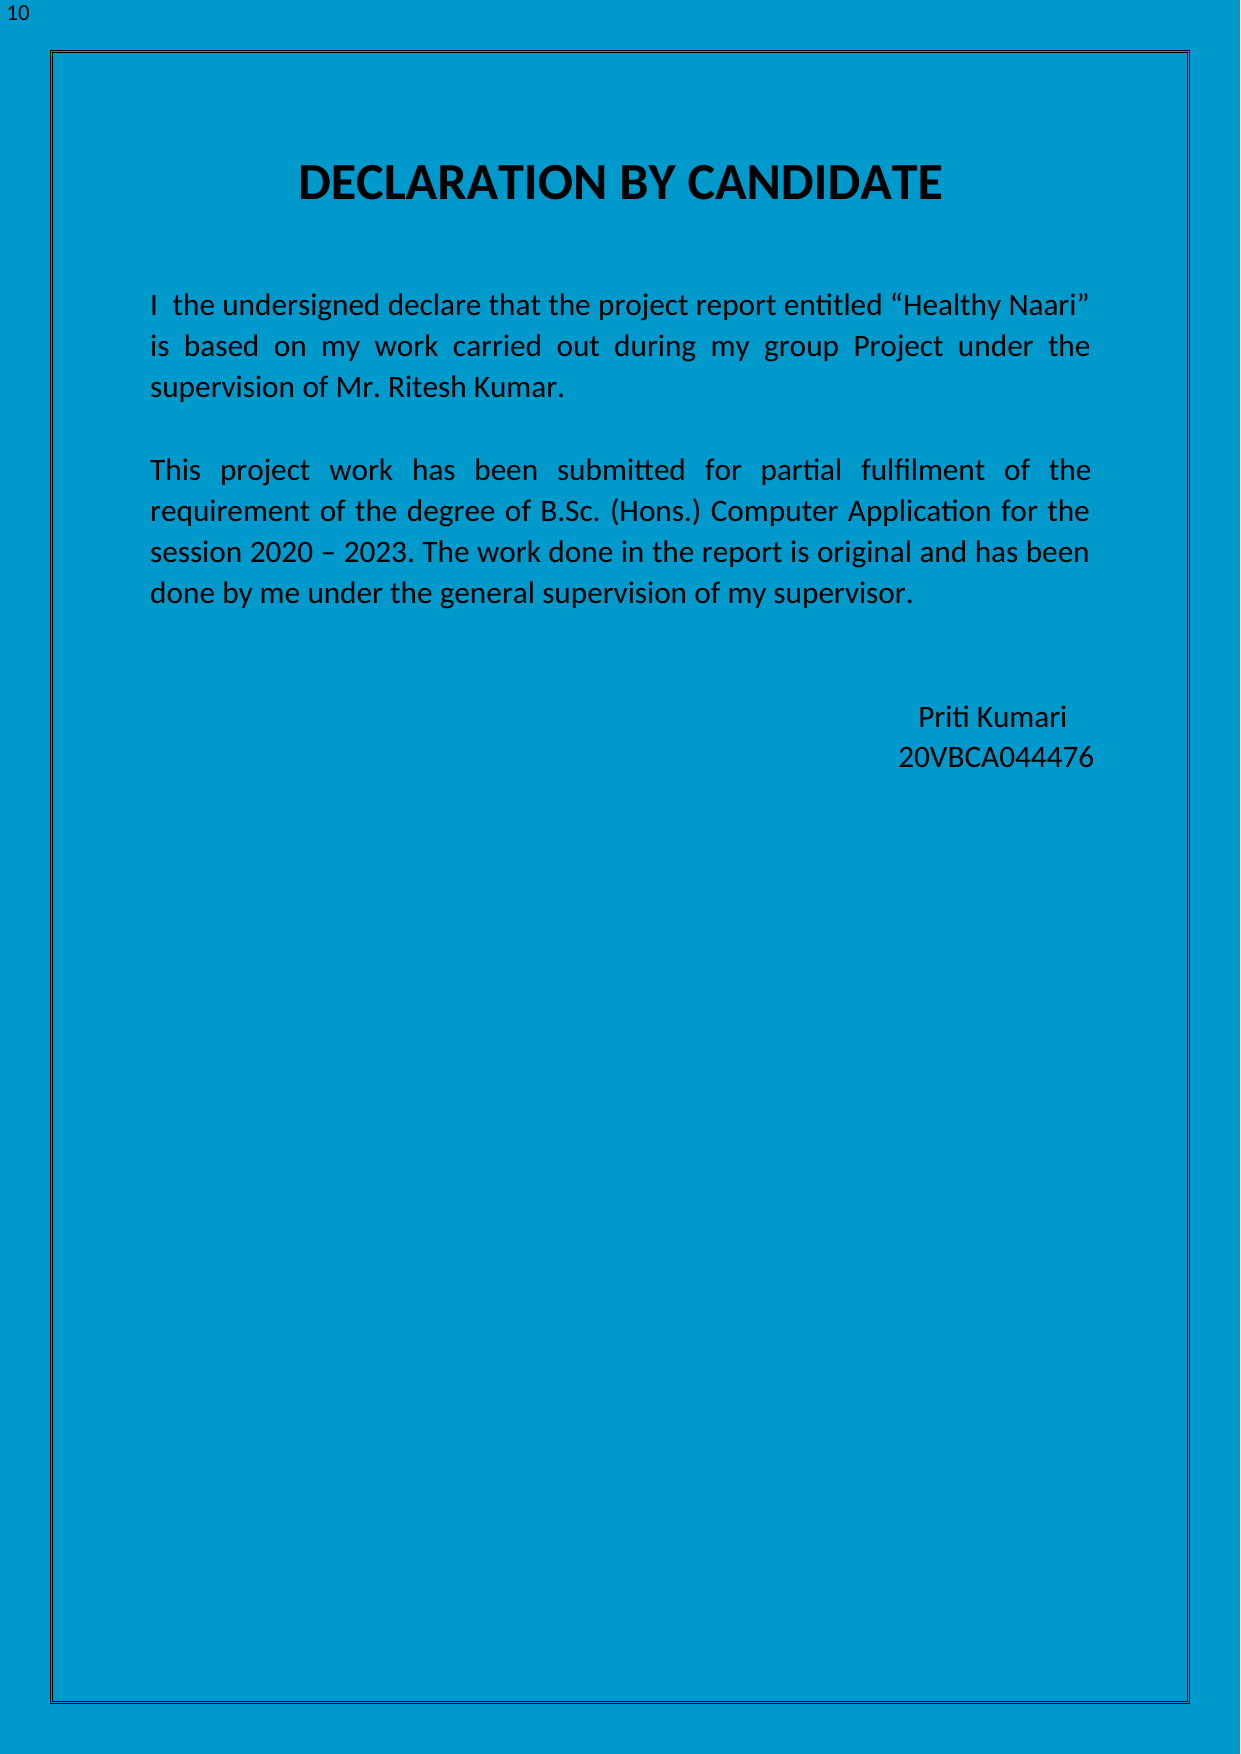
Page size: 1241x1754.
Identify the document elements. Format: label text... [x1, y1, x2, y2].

text This project work has been submitted for partial fulfilment of the requirement of the degree of B.Sc. (Hons.) Computer Application for the session 2020 – 2023. The work done in the report is original and has been done by me under the general supervision of my supervisor. [150, 450, 1092, 611]
text 20VBCA044476 [737, 737, 1180, 775]
subtitle DECLARATION BY CANDIDATE [216, 150, 1025, 212]
text Priti Kumari [869, 697, 1091, 735]
text I the undersigned declare that the project report entitled “Healthy Naari” is based on my work carried out during my group Project under the supervision of Mr. Ritesh Kumar. [150, 285, 1091, 405]
